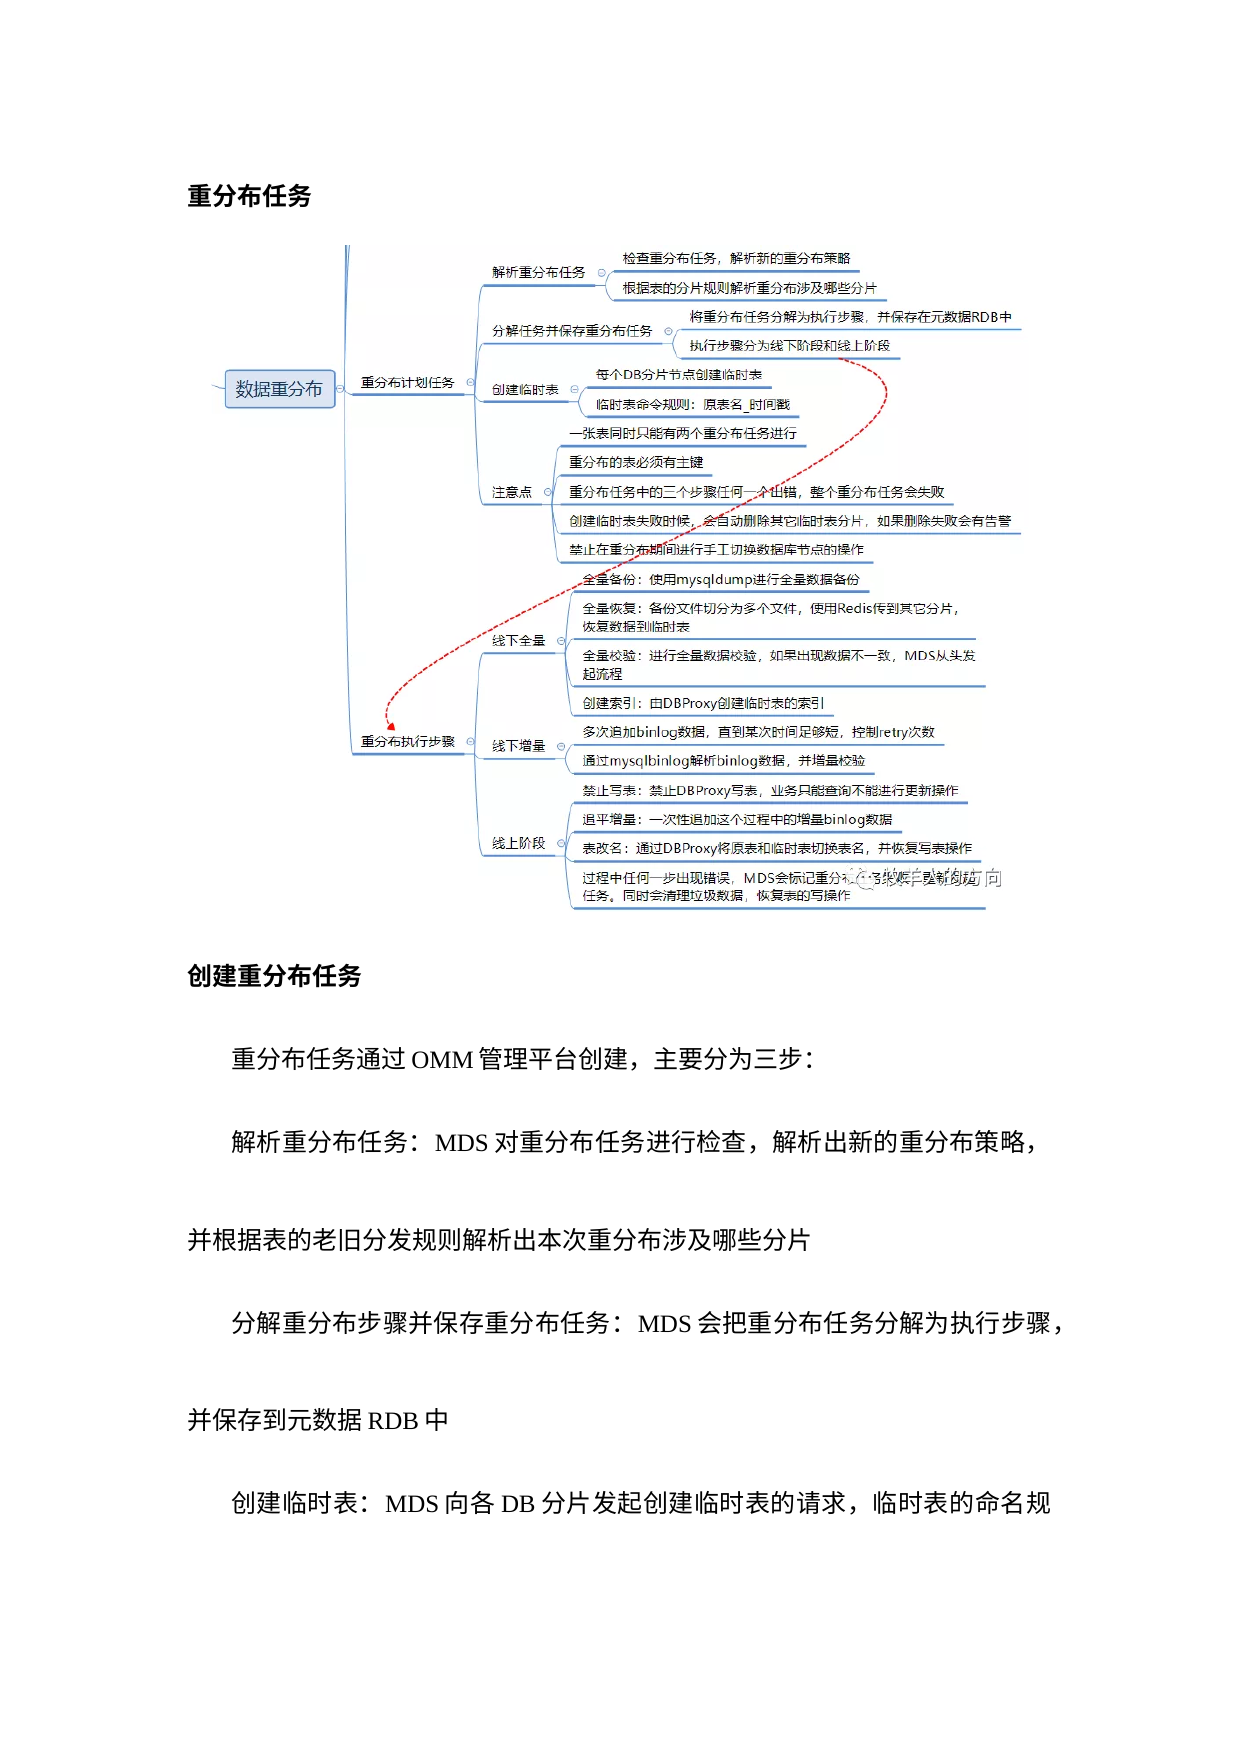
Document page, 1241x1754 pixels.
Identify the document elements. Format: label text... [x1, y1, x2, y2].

text 解析重分布任务：MDS对重分布任务进行检查，解析出新的重分布策略，并根据表的老旧分发规则解析出本次重分布涉及哪些分片 [187, 1108, 1053, 1271]
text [187, 1469, 1053, 1534]
subtitle 创建重分布任务 [187, 942, 1053, 1007]
text 重分布任务通过OMM管理平台创建，主要分为三步： [187, 1025, 1053, 1090]
text 分解重分布步骤并保存重分布任务：MDS会把重分布任务分解为执行步骤，并保存到元数据RDB中 [187, 1289, 1053, 1451]
subtitle 重分布任务 [187, 162, 1053, 227]
